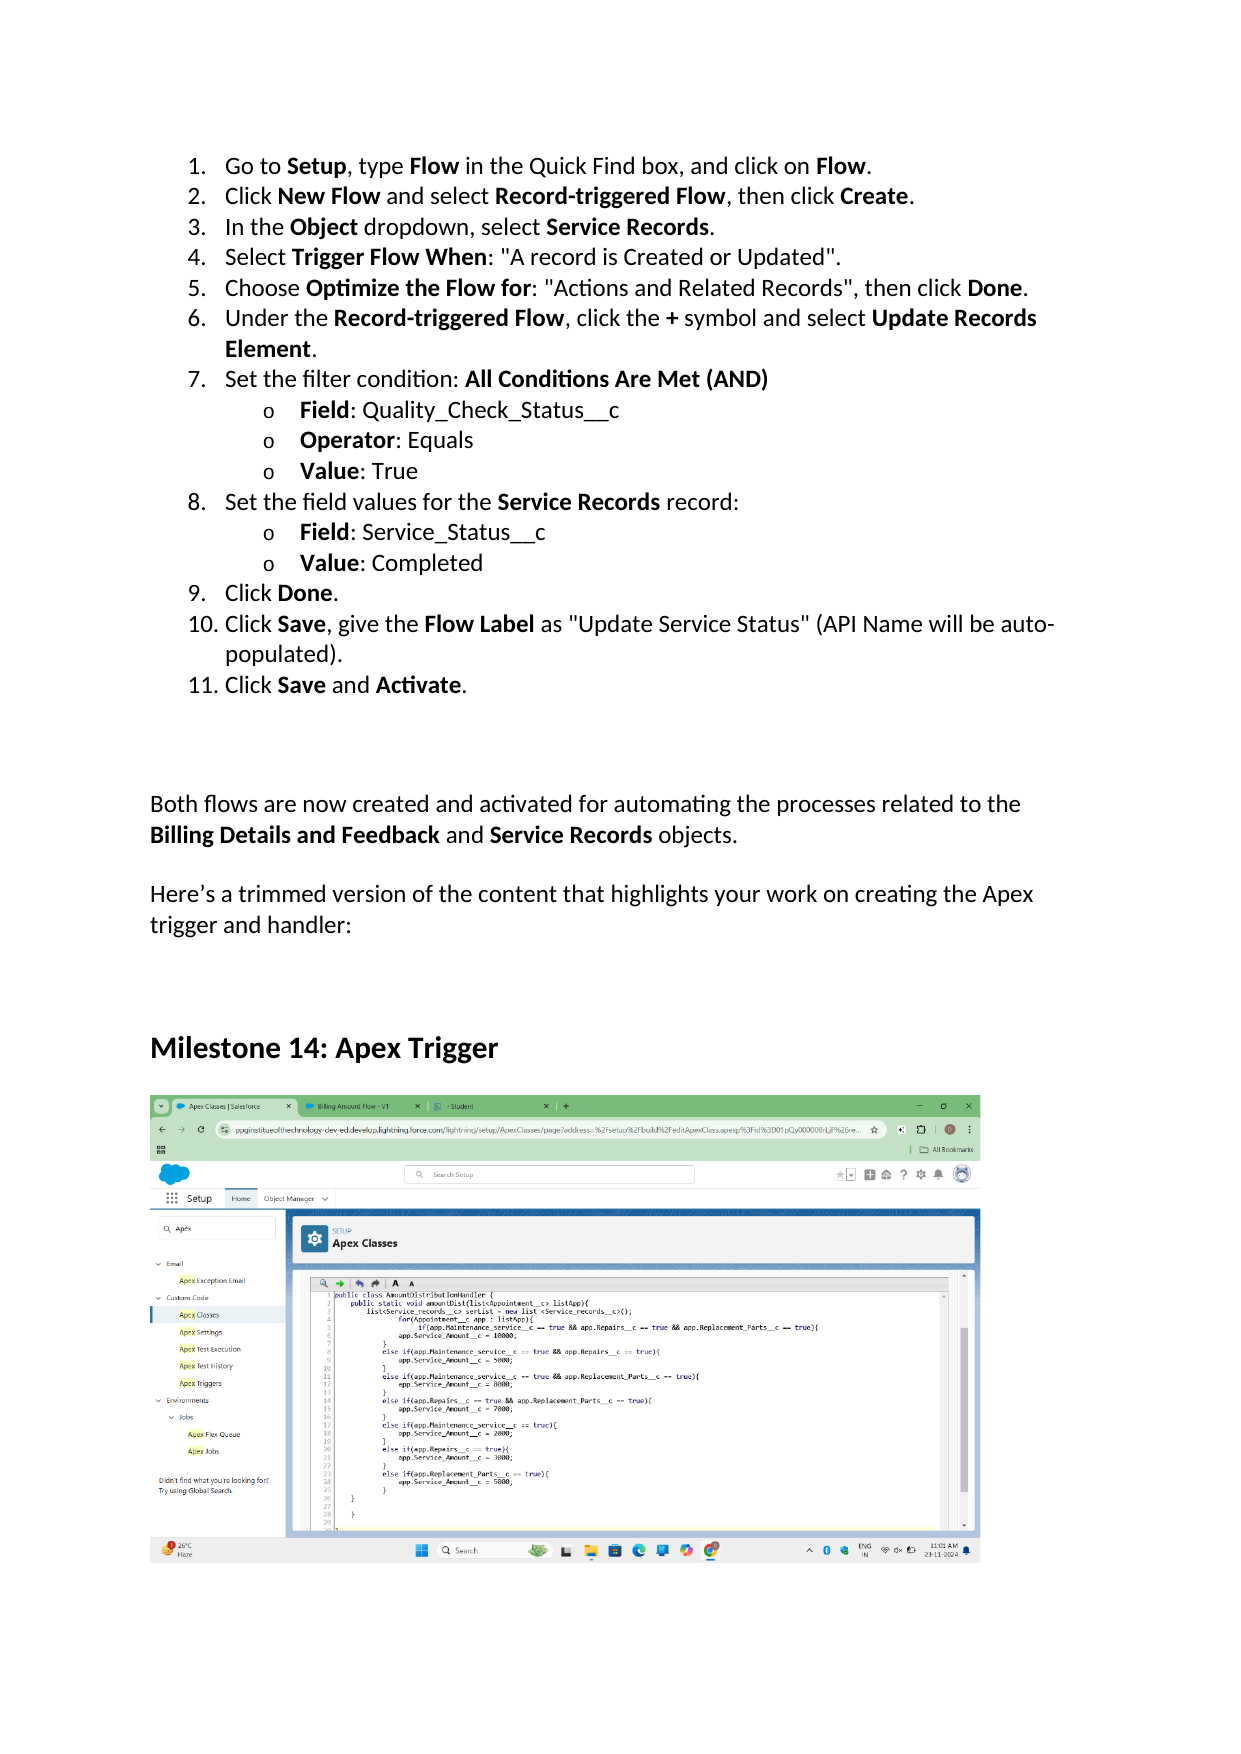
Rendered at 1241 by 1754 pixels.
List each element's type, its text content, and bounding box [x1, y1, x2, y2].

list Click New Flow and select Record-triggered Flow, then click Create. [187, 181, 1090, 211]
list Go to Setup, type Flow in the Quick Find box, and click on Flow. [187, 150, 1090, 181]
text Here’s a trimmed version of the content that highlights your work on creating the Apex trigger and handler: [150, 878, 1090, 939]
list Under the Record-triggered Flow, click the + symbol and select Update Records Element. [187, 303, 1090, 364]
list Click Save, give the Flow Label as "Update Service Status" (API Name will be auto-populated). [187, 608, 1090, 669]
list Click Save and Activate. [187, 669, 1090, 699]
list In the Object dropdown, select Service Records. [187, 211, 1090, 242]
text Milestone 14: Apex Trigger [150, 1028, 1090, 1066]
list Value: Completed [262, 547, 1090, 577]
text Both flows are now created and activated for automating the processes related to the Billing Details and Feedback and Service Records objects. [150, 788, 1090, 849]
picture [150, 1095, 981, 1563]
list Field: Service_Status__c [262, 516, 1090, 547]
list Field: Quality_Check_Status__c [262, 394, 1090, 425]
list Click Done. [187, 577, 1090, 608]
list Select Trigger Flow When: "A record is Created or Updated". [187, 242, 1090, 272]
list Operator: Equals [262, 425, 1090, 455]
list Choose Optimize the Flow for: "Actions and Related Records", then click Done. [187, 272, 1090, 303]
list Set the field values for the Service Records record: [187, 486, 1090, 516]
list Value: True [262, 455, 1090, 486]
list Set the filter condition: All Conditions Are Met (AND) [187, 364, 1090, 394]
